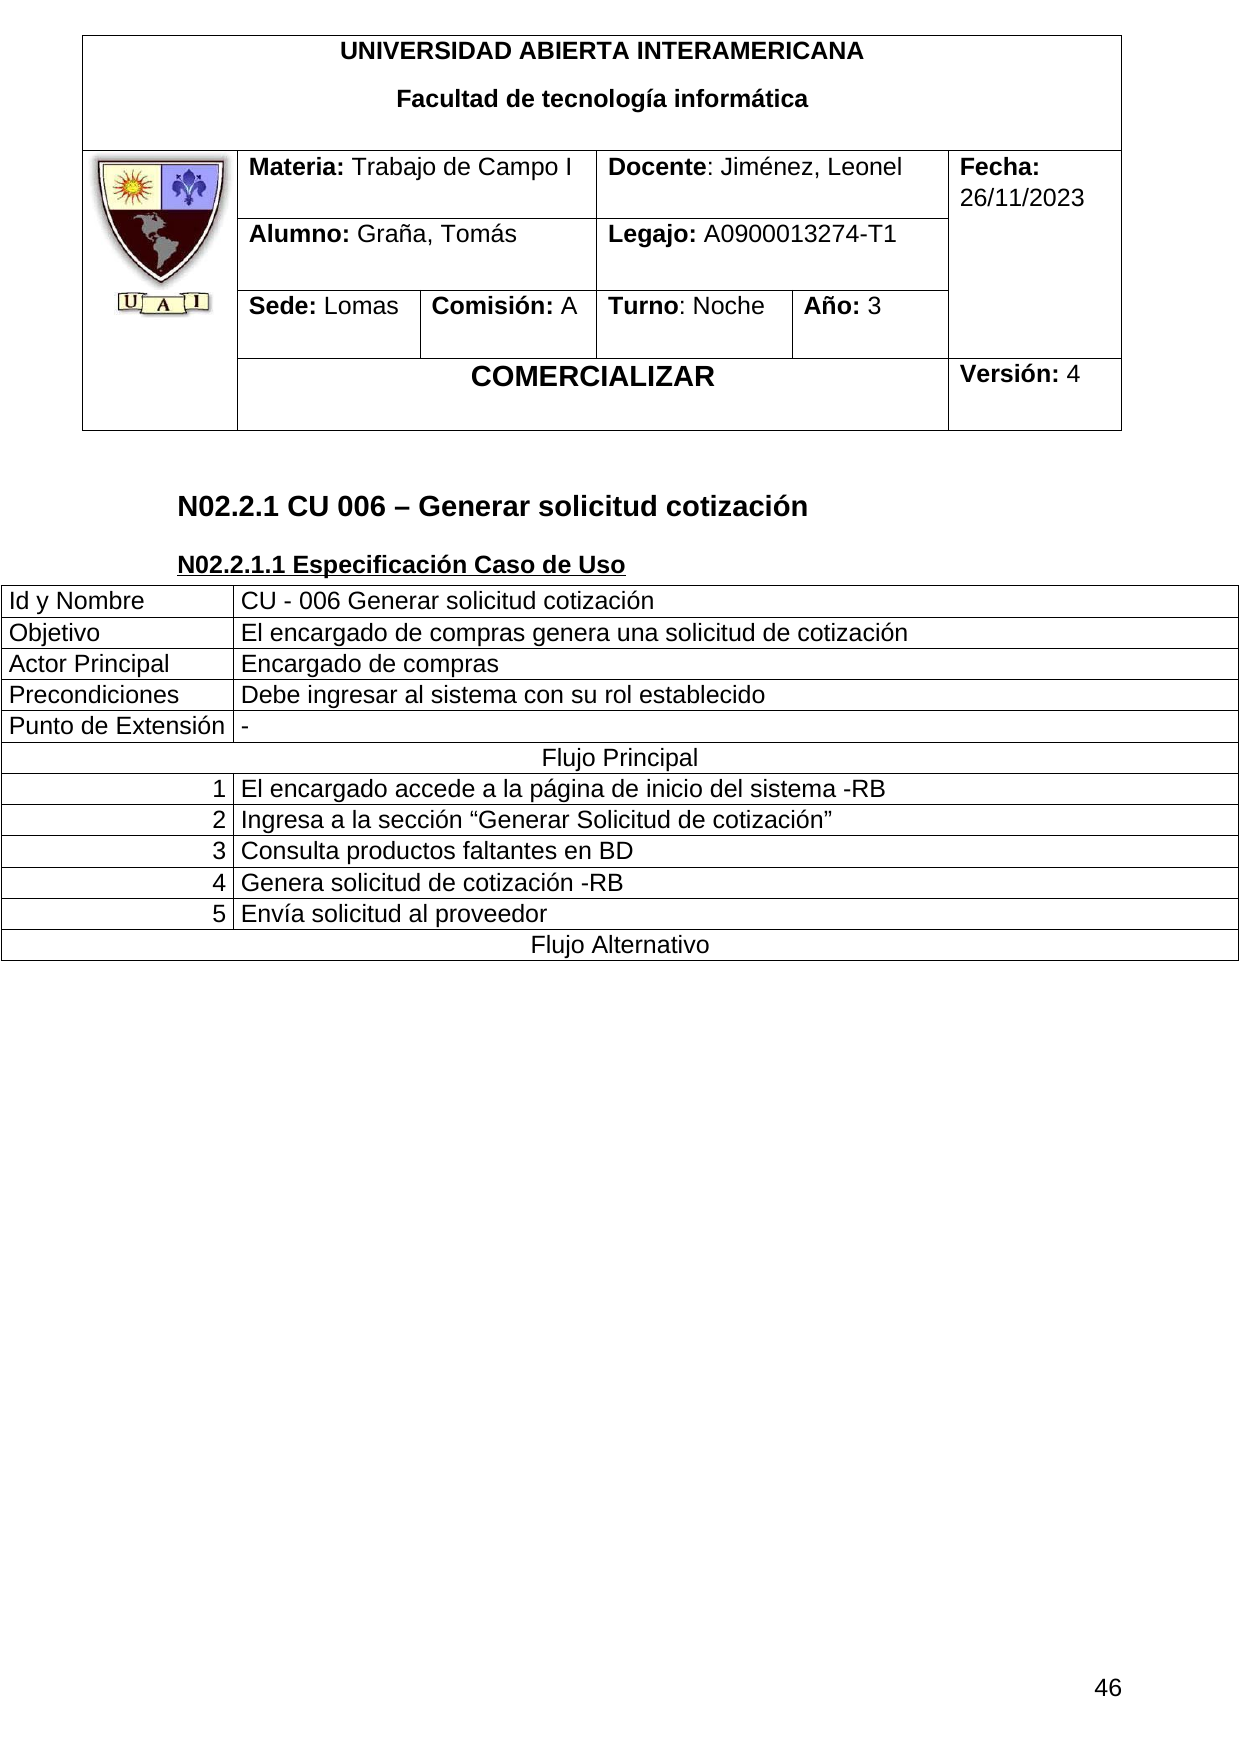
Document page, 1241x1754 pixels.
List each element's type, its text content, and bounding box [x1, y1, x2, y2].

table_cell 4 [2, 868, 233, 898]
table_cell 3 [2, 836, 233, 867]
subtitle N02.2.1 CU 006 – Generar solicitud cotización [177, 489, 1122, 522]
table_cell 2 [2, 805, 233, 835]
table_cell Genera solicitud de cotización -RB [234, 868, 1238, 898]
table_cell Objetivo [2, 618, 233, 648]
picture [87, 151, 234, 320]
subtitle N02.2.1.1 Especificación Caso de Uso [177, 550, 1122, 579]
table_cell Envía solicitud al proveedor [234, 899, 1238, 929]
table_cell Consulta productos faltantes en BD [234, 836, 1238, 867]
table_header Id y Nombre [2, 586, 233, 617]
table_cell Precondiciones [2, 680, 233, 710]
table_cell Debe ingresar al sistema con su rol establecido [234, 680, 1238, 710]
table_cell Encargado de compras [234, 649, 1238, 679]
table_cell El encargado de compras genera una solicitud de cotización [234, 618, 1238, 648]
table_cell Flujo Principal [2, 743, 1238, 773]
table_cell Ingresa a la sección “Generar Solicitud de cotización” [234, 805, 1238, 835]
table_cell Actor Principal [2, 649, 233, 679]
table_cell 5 [2, 899, 233, 929]
table_header CU - 006 Generar solicitud cotización [234, 586, 1238, 617]
table_cell El encargado accede a la página de inicio del sistema -RB [234, 774, 1238, 804]
table_cell Flujo Alternativo [2, 930, 1238, 960]
table_cell - [234, 711, 1238, 742]
table_cell Punto de Extensión [2, 711, 233, 742]
table_cell 1 [2, 774, 233, 804]
